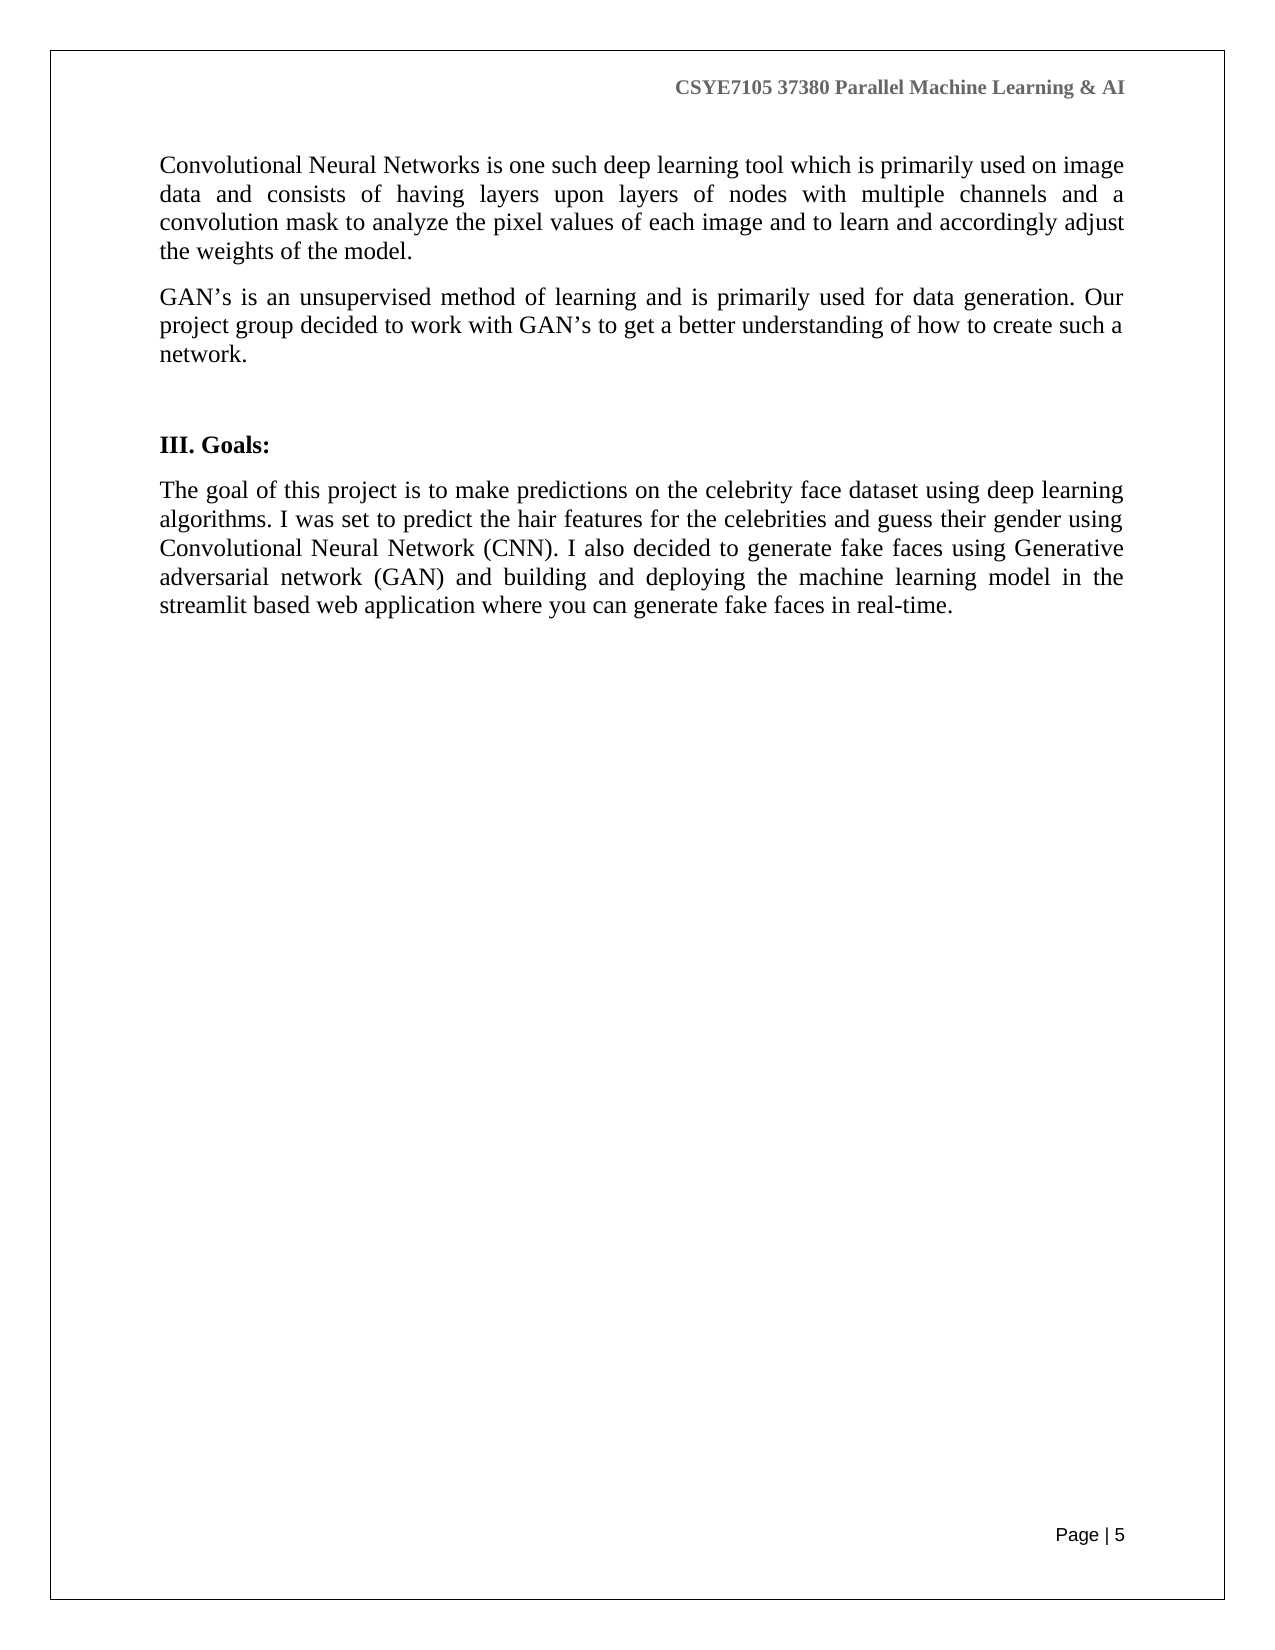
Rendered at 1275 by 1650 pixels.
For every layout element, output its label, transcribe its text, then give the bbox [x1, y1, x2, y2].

text Convolutional Neural Networks is one such deep learning tool which is primarily used on image data and consists of having layers upon layers of nodes with multiple channels and a convolution mask to analyze the pixel values of each image and to learn and accordingly adjust the weights of the model. [159, 150, 1125, 265]
text GAN’s is an unsupervised method of learning and is primarily used for data generation. Our project group decided to work with GAN’s to get a better understanding of how to create such a network. [159, 282, 1125, 368]
text The goal of this project is to make predictions on the celebrity face dataset using deep learning algorithms. I was set to predict the hair features for the celebrities and guess their gender using Convolutional Neural Network (CNN). I also decided to generate fake faces using Generative adversarial network (GAN) and building and deploying the machine learning model in the streamlit based web application where you can generate fake faces in real-time. [159, 475, 1125, 619]
text III. Goals: [159, 430, 1125, 459]
